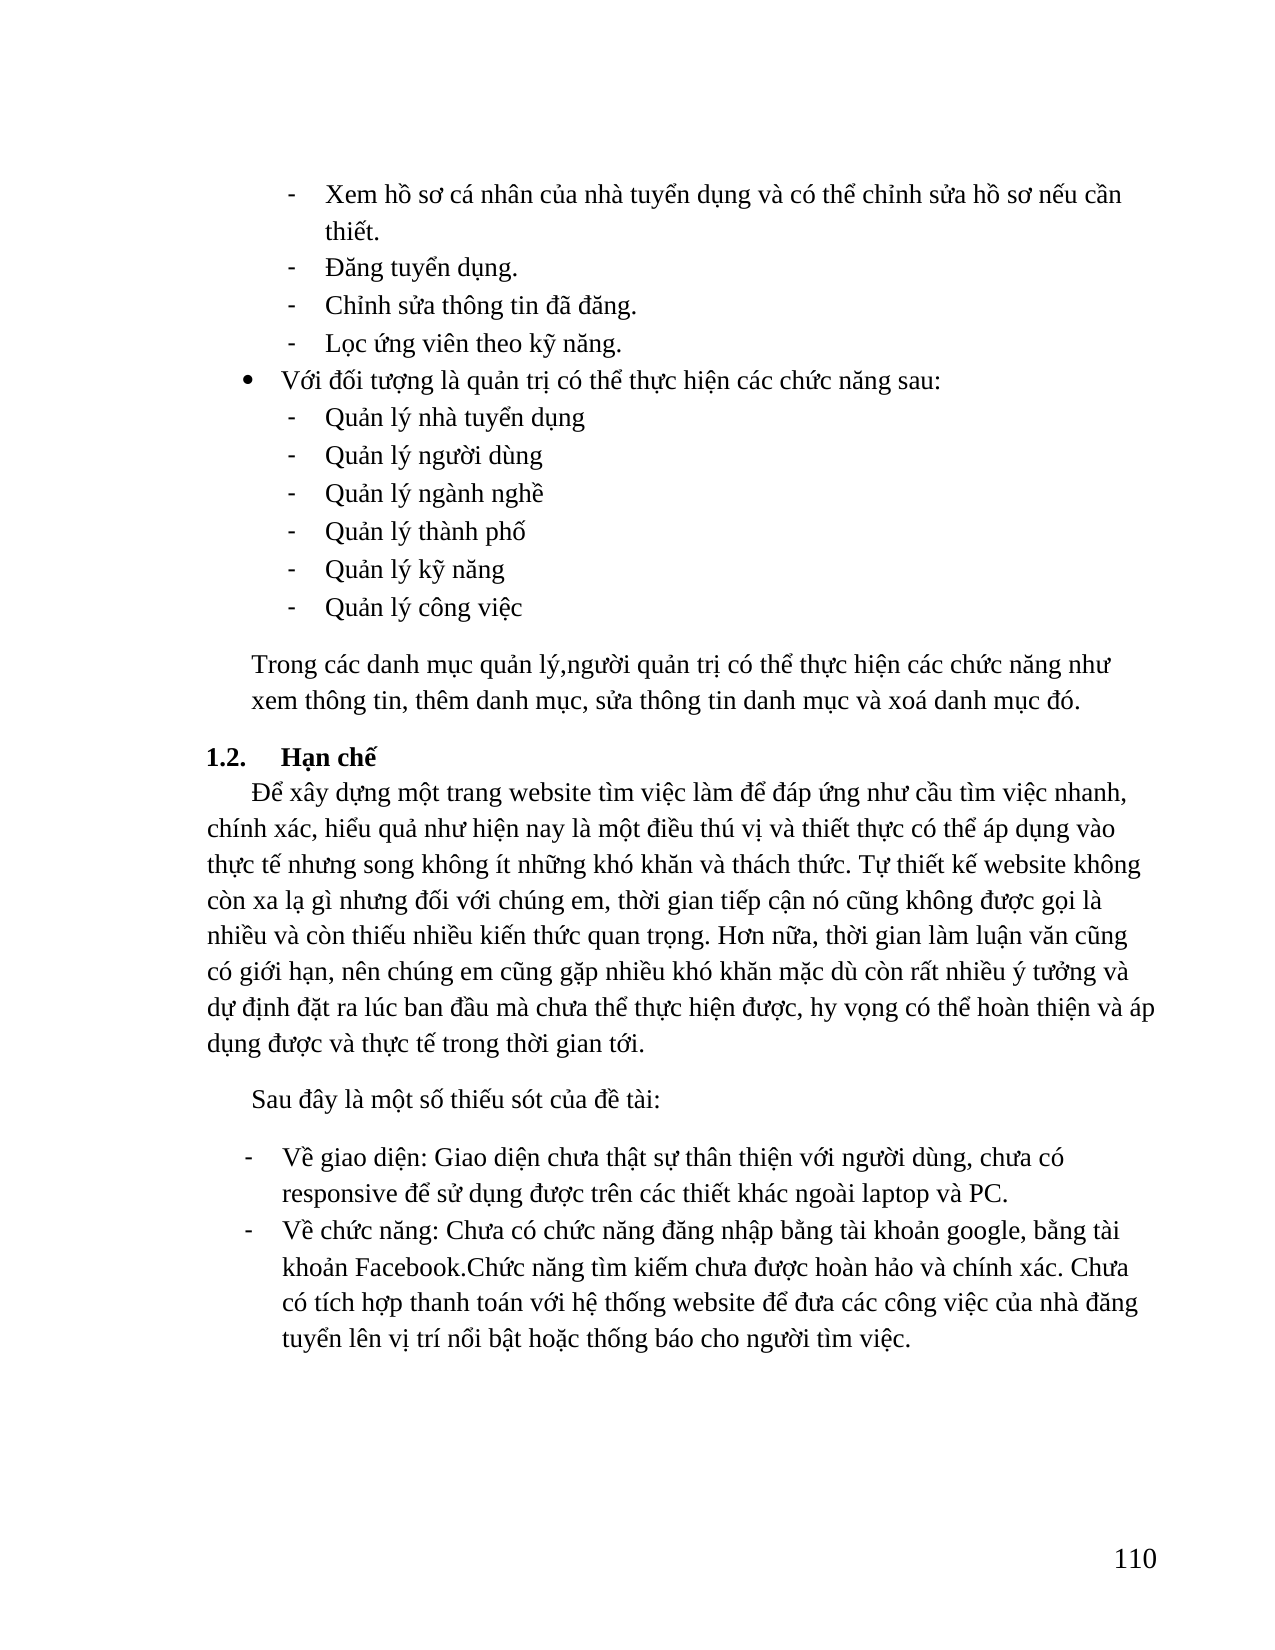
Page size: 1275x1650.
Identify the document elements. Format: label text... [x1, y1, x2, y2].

list Quản lý ngành nghề [287, 476, 1157, 509]
list Lọc ứng viên theo kỹ năng. [287, 326, 1157, 359]
text Để xây dựng một trang website tìm việc làm để đáp ứng như cầu tìm việc nhanh, chính xác, hiểu quả như hiện nay là một điều thú vị và thiết thực có thể áp dụng vào thực tế nhưng song không ít những khó khăn và thách thức. Tự thiết kế website không còn xa lạ gì nhưng đối với chúng em, thời gian tiếp cận nó cũng không được gọi là nhiều và còn thiếu nhiều kiến thức quan trọng. Hơn nữa, thời gian làm luận văn cũng có giới hạn, nên chúng em cũng gặp nhiều khó khăn mặc dù còn rất nhiều ý tưởng và dự định đặt ra lúc ban đầu mà chưa thể thực hiện được, hy vọng có thể hoàn thiện và áp dụng được và thực tế trong thời gian tới. [207, 777, 1157, 1058]
text Trong các danh mục quản lý,người quản trị có thể thực hiện các chức năng như xem thông tin, thêm danh mục, sửa thông tin danh mục và xoá danh mục đó. [251, 648, 1157, 715]
list Với đối tượng là quản trị có thể thực hiện các chức năng sau: [243, 364, 1157, 396]
list Quản lý thành phố [287, 514, 1157, 547]
subtitle Hạn chế [206, 741, 1157, 772]
list Chỉnh sửa thông tin đã đăng. [287, 288, 1157, 321]
list Về giao diện: Giao diện chưa thật sự thân thiện với người dùng, chưa có responsive để sử dụng được trên các thiết khác ngoài laptop và PC. [244, 1140, 1157, 1208]
list Quản lý công việc [287, 590, 1157, 623]
list Quản lý kỹ năng [287, 552, 1157, 585]
text Sau đây là một số thiếu sót của đề tài: [207, 1083, 1157, 1114]
list Về chức năng: Chưa có chức năng đăng nhập bằng tài khoản google, bằng tài khoản Facebook.Chức năng tìm kiếm chưa được hoàn hảo và chính xác. Chưa có tích hợp thanh toán với hệ thống website để đưa các công việc của nhà đăng tuyển lên vị trí nổi bật hoặc thống báo cho người tìm việc. [244, 1213, 1157, 1353]
list Đăng tuyển dụng. [287, 251, 1157, 283]
list Quản lý người dùng [287, 438, 1157, 471]
list Xem hồ sơ cá nhân của nhà tuyển dụng và có thể chỉnh sửa hồ sơ nếu cần thiết. [287, 177, 1157, 246]
list Quản lý nhà tuyển dụng [287, 400, 1157, 433]
